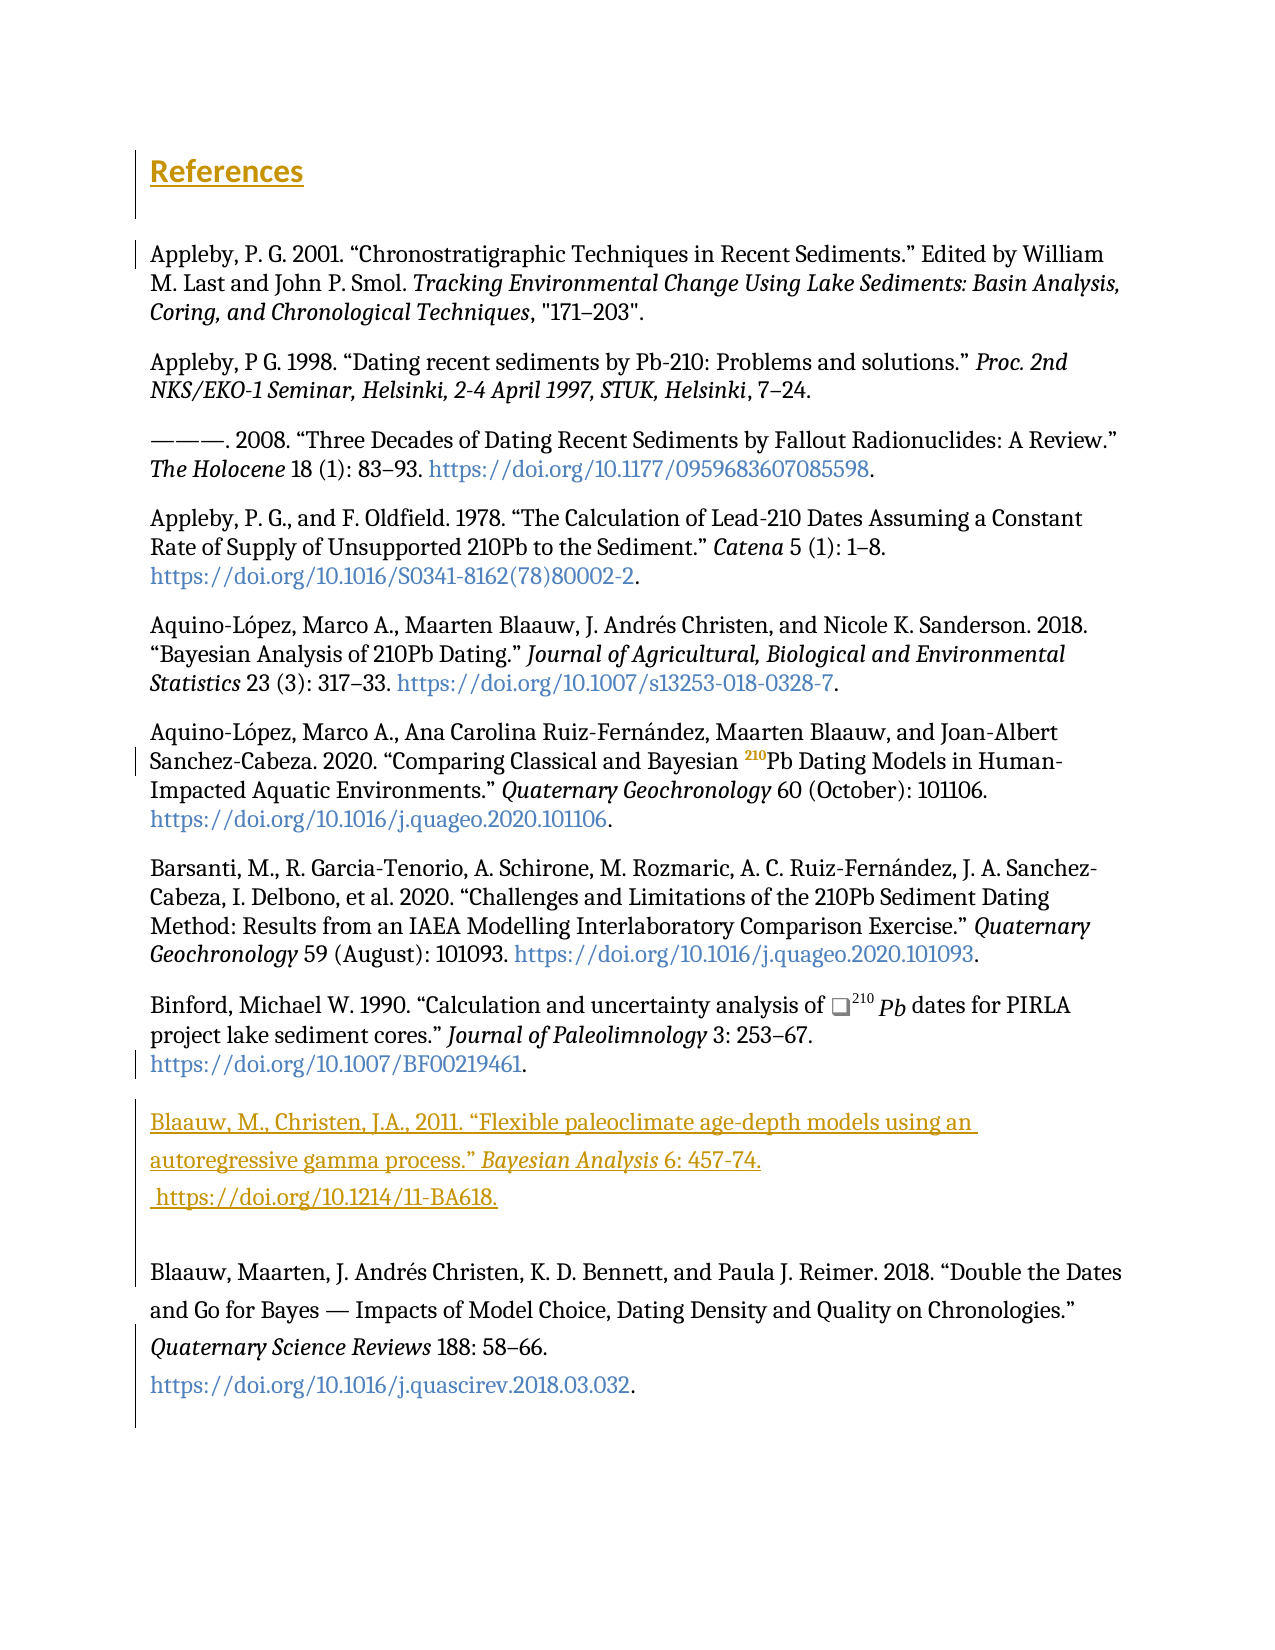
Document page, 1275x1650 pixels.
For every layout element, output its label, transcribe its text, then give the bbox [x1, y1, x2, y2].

text ———. 2008. “Three Decades of Dating Recent Sediments by Fallout Radionuclides: A Review.” The Holocene 18 (1): 83–93. https://doi.org/10.1177/0959683607085598. [150, 426, 1125, 483]
text Appleby, P. G. 2001. “Chronostratigraphic Techniques in Recent Sediments.” Edited by William M. Last and John P. Smol. Tracking Environmental Change Using Lake Sediments: Basin Analysis, Coring, and Chronological Techniques, "171–203". [150, 240, 1125, 327]
text https://doi.org/10.1016/j.quascirev.2018.03.032. [150, 1362, 1125, 1399]
text Appleby, P. G., and F. Oldfield. 1978. “The Calculation of Lead-210 Dates Assuming a Constant Rate of Supply of Unsupported 210Pb to the Sediment.” Catena 5 (1): 1–8. https://doi.org/10.1016/S0341-8162(78)80002-2. [150, 504, 1125, 590]
text Aquino-López, Marco A., Ana Carolina Ruiz-Fernández, Maarten Blaauw, and Joan-Albert Sanchez-Cabeza. 2020. “Comparing Classical and Bayesian 210Pb Dating Models in Human-Impacted Aquatic Environments.” Quaternary Geochronology 60 (October): 101106. https://doi.org/10.1016/j.quageo.2020.101106. [150, 718, 1125, 833]
text Barsanti, M., R. Garcia-Tenorio, A. Schirone, M. Rozmaric, A. C. Ruiz-Fernández, J. A. Sanchez-Cabeza, I. Delbono, et al. 2020. “Challenges and Limitations of the 210Pb Sediment Dating Method: Results from an IAEA Modelling Interlaboratory Comparison Exercise.” Quaternary Geochronology 59 (August): 101093. https://doi.org/10.1016/j.quageo.2020.101093. [150, 854, 1125, 969]
text Binford, Michael W. 1990. “Calculation and uncertainty analysis of dates for PIRLA project lake sediment cores.” Journal of Paleolimnology 3: 253–67. https://doi.org/10.1007/BF00219461. [150, 990, 1125, 1078]
text Aquino-López, Marco A., Maarten Blaauw, J. Andrés Christen, and Nicole K. Sanderson. 2018. “Bayesian Analysis of 210Pb Dating.” Journal of Agricultural, Biological and Environmental Statistics 23 (3): 317–33. https://doi.org/10.1007/s13253-018-0328-7. [150, 611, 1125, 697]
text Blaauw, Maarten, J. Andrés Christen, K. D. Bennett, and Paula J. Reimer. 2018. “Double the Dates and Go for Bayes — Impacts of Model Choice, Dating Density and Quality on Chronologies.” Quaternary Science Reviews 188: 58–66. [150, 1249, 1125, 1362]
text Appleby, P G. 1998. “Dating recent sediments by Pb-210: Problems and solutions.” Proc. 2nd NKS/EKO-1 Seminar, Helsinki, 2-4 April 1997, STUK, Helsinki, 7–24. [150, 347, 1125, 405]
